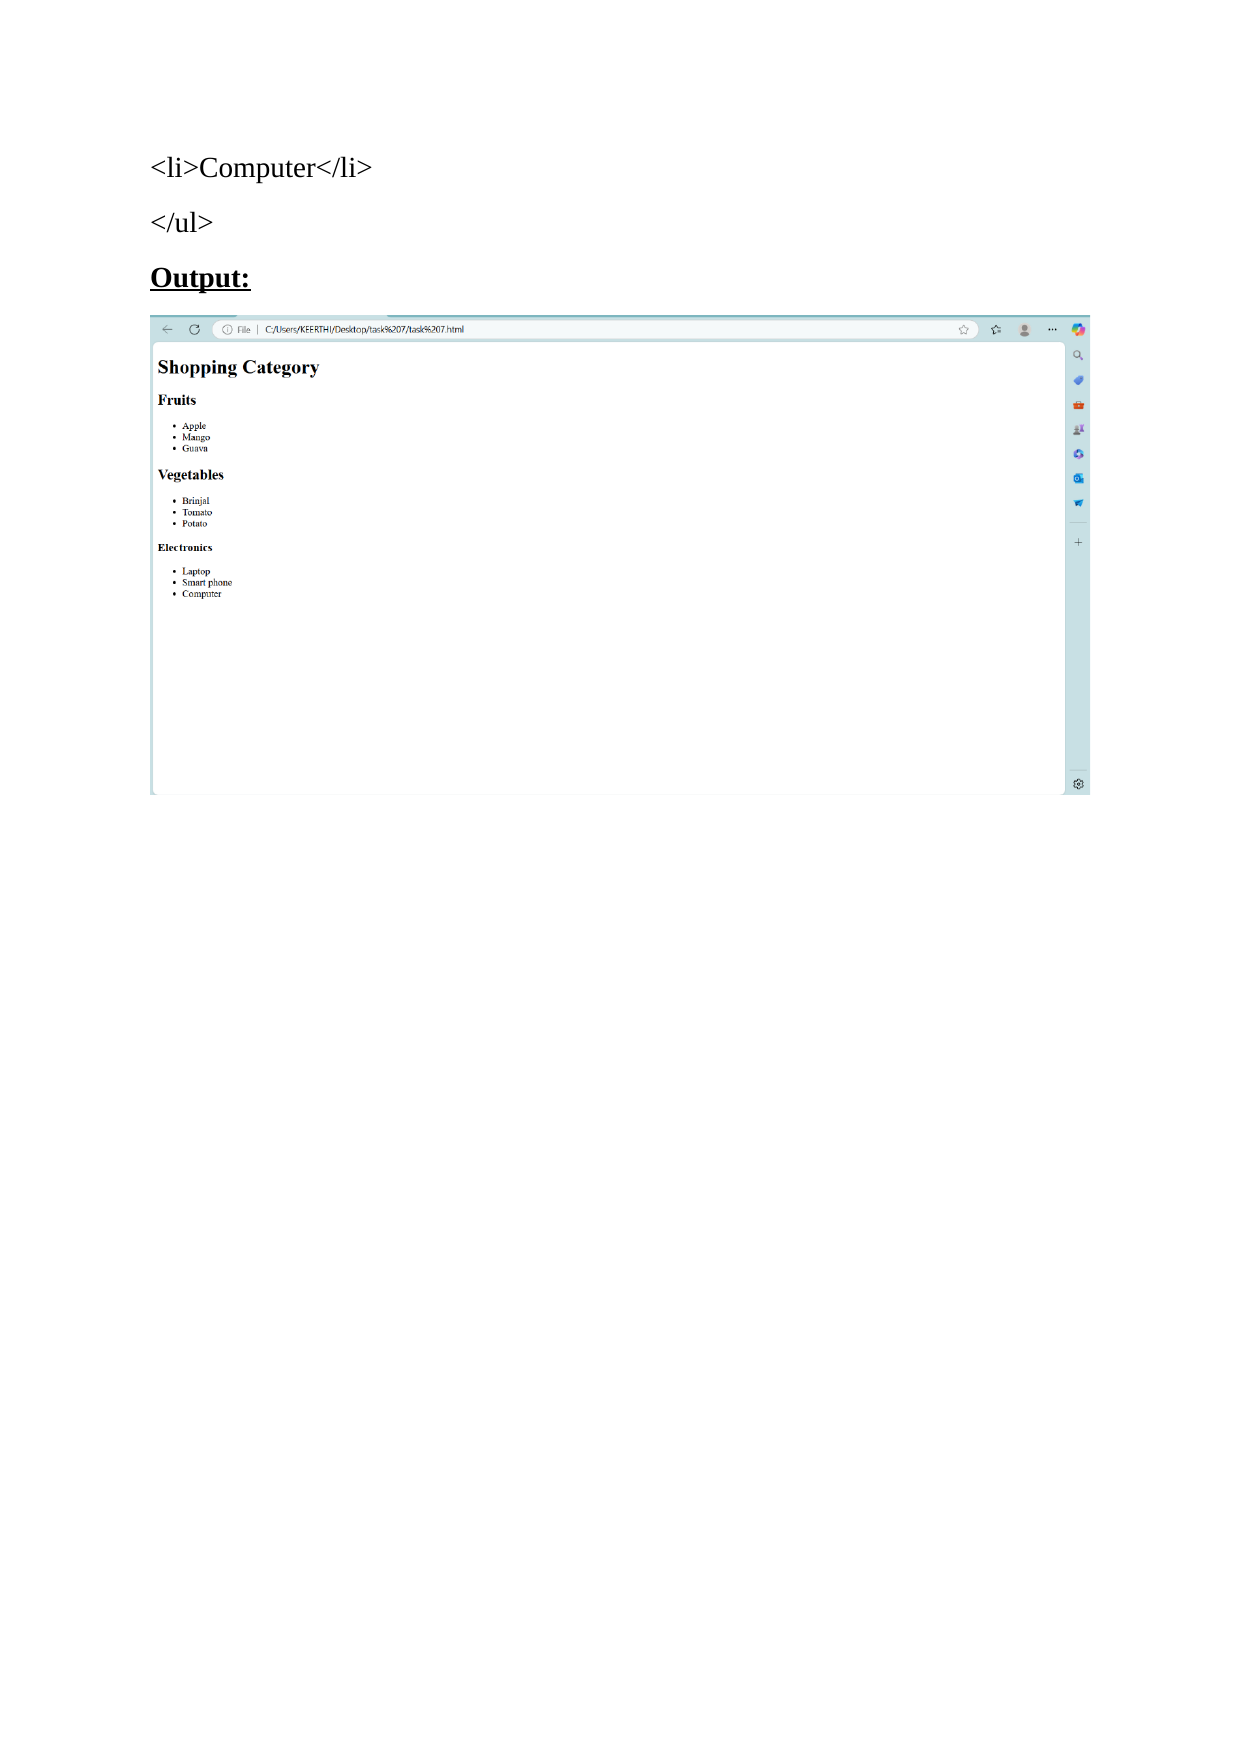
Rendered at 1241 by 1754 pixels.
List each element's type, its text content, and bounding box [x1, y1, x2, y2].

text Output: [150, 260, 1090, 294]
text </ul> [150, 205, 1090, 239]
text <li>Computer</li> [150, 150, 1090, 183]
picture [150, 315, 1091, 795]
